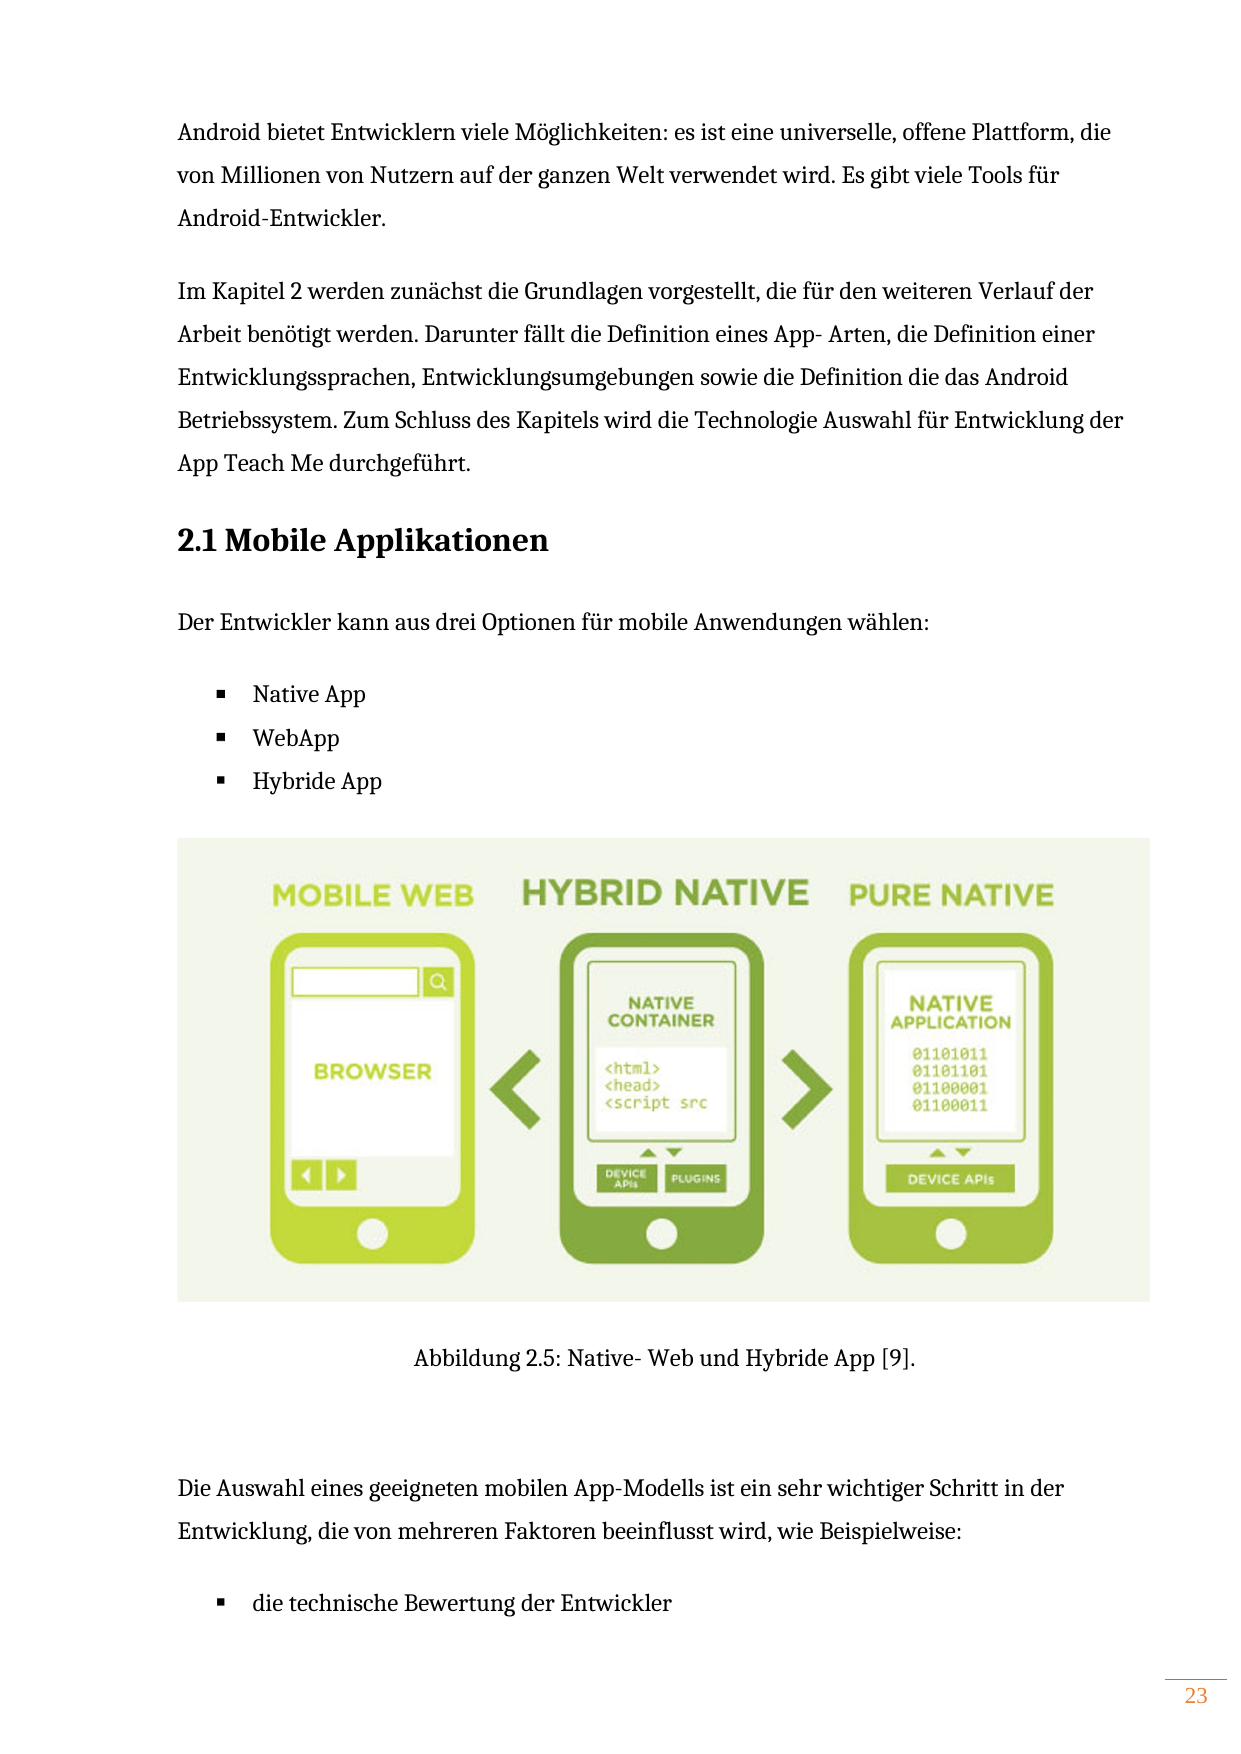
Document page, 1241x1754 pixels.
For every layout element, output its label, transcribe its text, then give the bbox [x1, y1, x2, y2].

text Android bietet Entwicklern viele Möglichkeiten: es ist eine universelle, offene Plattform, die von Millionen von Nutzern auf der ganzen Welt verwendet wird. Es gibt viele Tools für Android-Entwickler. [177, 118, 1152, 233]
list Hybride App [215, 767, 1152, 795]
list die technische Bewertung der Entwickler [215, 1589, 1152, 1618]
text Die Auswahl eines geeigneten mobilen App-Modells ist ein sehr wichtiger Schritt in der Entwicklung, die von mehreren Faktoren beeinflusst wird, wie Beispielweise: [177, 1474, 1152, 1546]
picture [177, 838, 1150, 1302]
text Im Kapitel 2 werden zunächst die Grundlagen vorgestellt, die für den weiteren Verlauf der Arbeit benötigt werden. Darunter fällt die Definition eines App- Arten, die Definition einer Entwicklungssprachen, Entwicklungsumgebungen sowie die Definition die das Android Betriebssystem. Zum Schluss des Kapitels wird die Technologie Auswahl für Entwicklung der App Teach Me durchgeführt. [177, 277, 1152, 478]
list WebApp [215, 723, 1152, 752]
text Der Entwickler kann aus drei Optionen für mobile Anwendungen wählen: [177, 608, 1152, 637]
subtitle 2.1 Mobile Applikationen [177, 521, 1152, 560]
list Native App [215, 680, 1152, 709]
